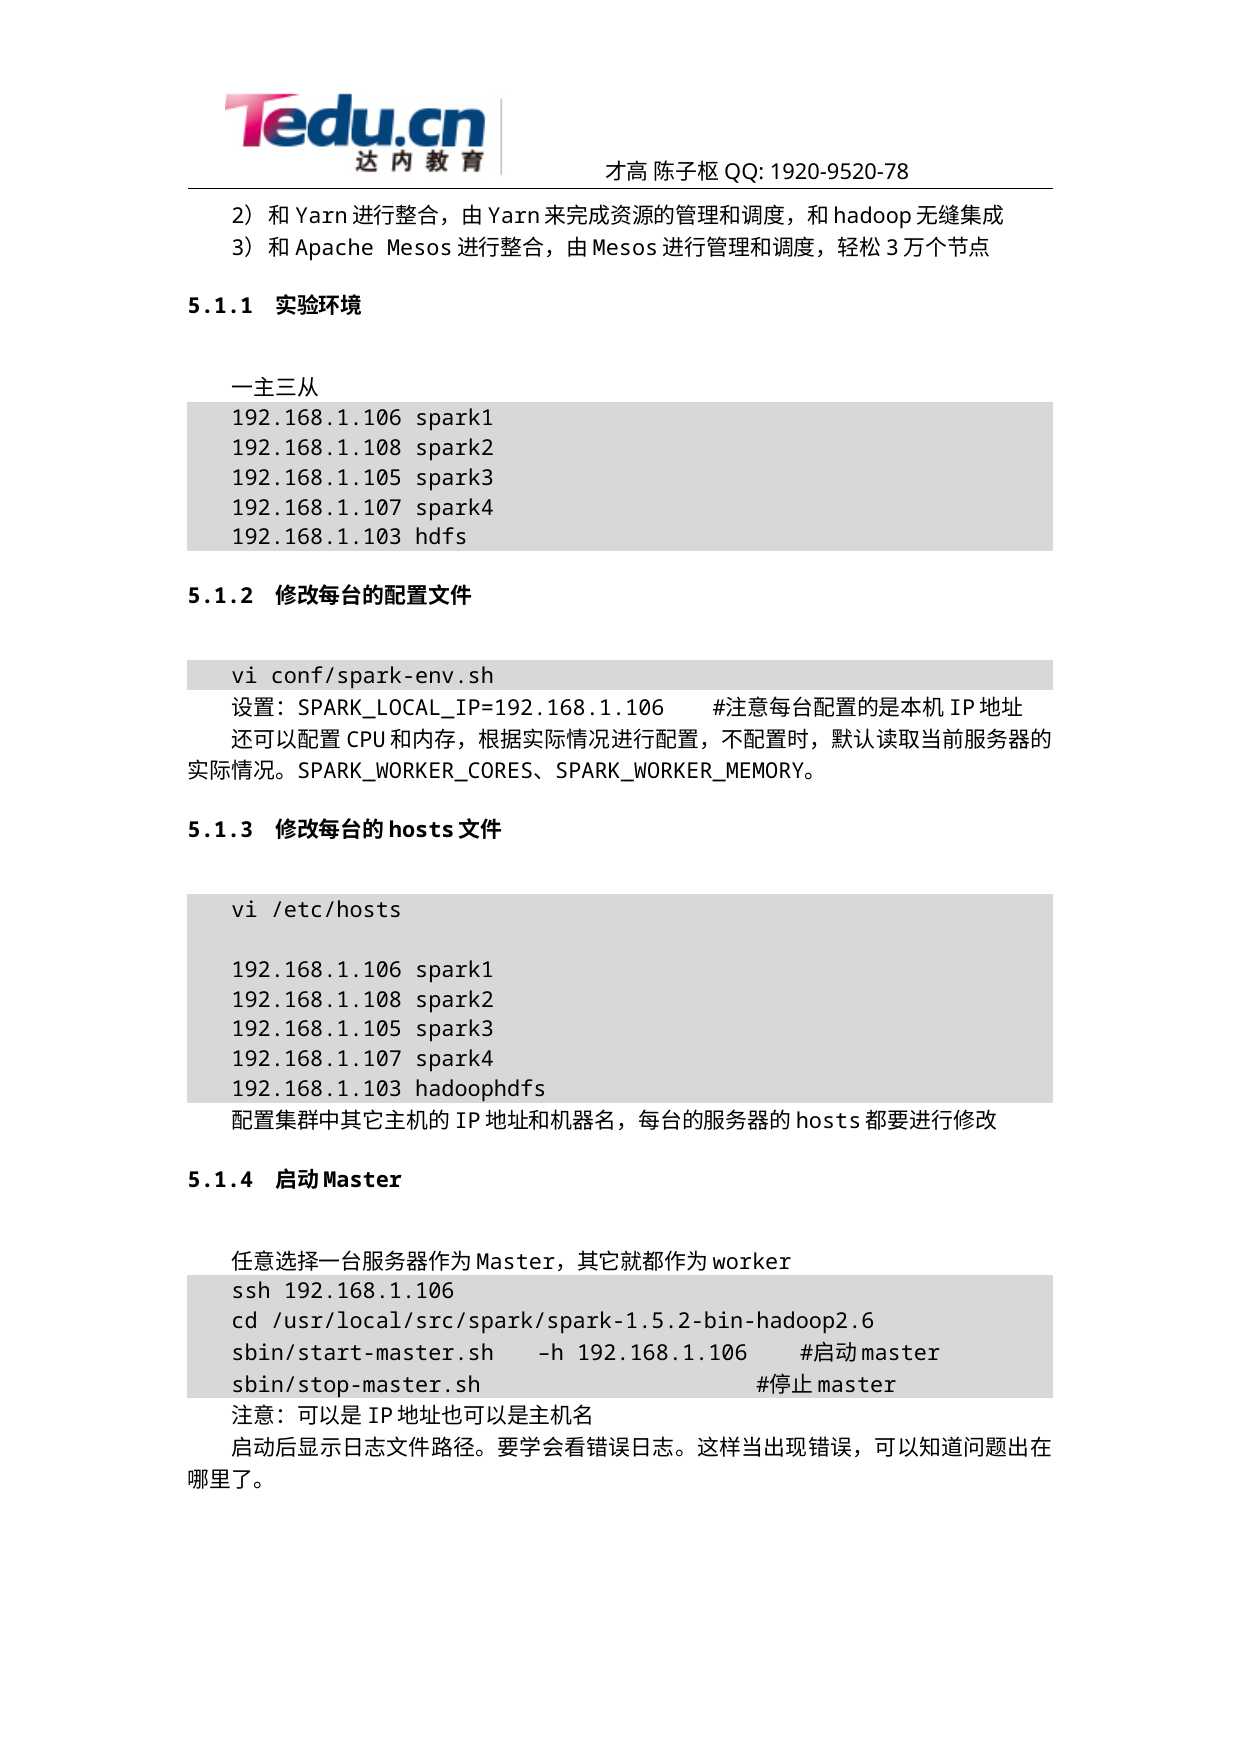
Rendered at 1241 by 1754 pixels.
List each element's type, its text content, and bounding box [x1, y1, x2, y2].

subtitle 实验环境 [187, 288, 1031, 320]
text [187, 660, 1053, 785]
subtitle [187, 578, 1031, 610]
list 和Yarn进行整合，由Yarn来完成资源的管理和调度，和hadoop无缝集成 [231, 198, 1053, 229]
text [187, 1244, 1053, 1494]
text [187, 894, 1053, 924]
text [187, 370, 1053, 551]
list 和Apache Mesos进行整合，由Mesos进行管理和调度，轻松3万个节点 [231, 229, 1053, 261]
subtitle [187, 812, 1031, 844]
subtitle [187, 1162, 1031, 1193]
picture [225, 88, 507, 180]
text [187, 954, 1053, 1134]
